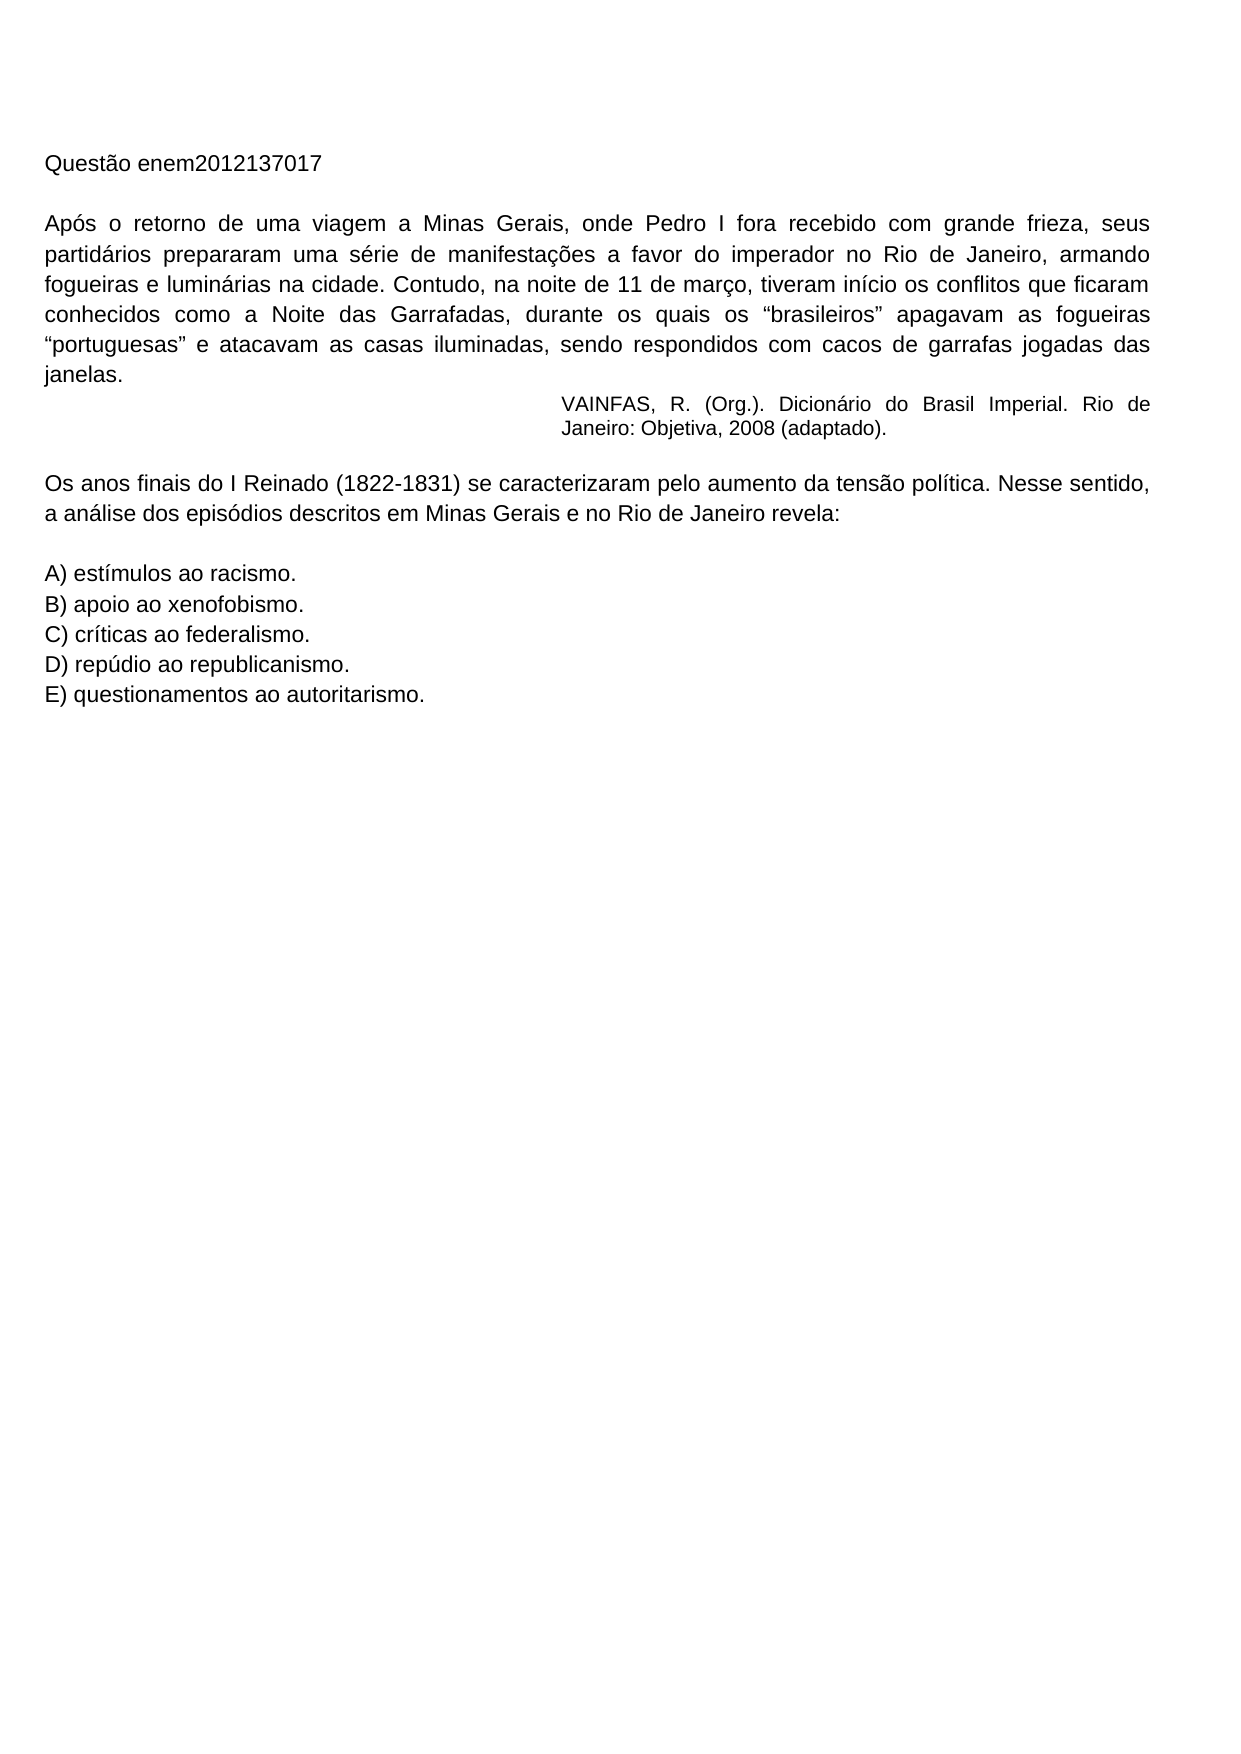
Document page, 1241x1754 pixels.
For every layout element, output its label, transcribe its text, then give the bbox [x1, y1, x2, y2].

text Questão enem2012137017 [44, 150, 1151, 176]
text A) estímulos ao racismo. [44, 560, 1151, 587]
text B) apoio ao xenofobismo. [44, 591, 1151, 617]
text E) questionamentos ao autoritarismo. [44, 681, 1151, 708]
text C) críticas ao federalismo. [44, 621, 1151, 647]
text D) repúdio ao republicanismo. [44, 651, 1151, 677]
text VAINFAS, R. (Org.). Dicionário do Brasil Imperial. Rio de Janeiro: Objetiva, 2008 (adaptado). [561, 392, 1151, 439]
text Após o retorno de uma viagem a Minas Gerais, onde Pedro I fora recebido com grande frieza, seus partidários prepararam uma série de manifestações a favor do imperador no Rio de Janeiro, armando fogueiras e luminárias na cidade. Contudo, na noite de 11 de março, tiveram início os conflitos que ficaram conhecidos como a Noite das Garrafadas, durante os quais os “brasileiros” apagavam as fogueiras “portuguesas” e atacavam as casas iluminadas, sendo respondidos com cacos de garrafas jogadas das janelas. [44, 210, 1151, 388]
text Os anos finais do I Reinado (1822-1831) se caracterizaram pelo aumento da tensão política. Nesse sentido, a análise dos episódios descritos em Minas Gerais e no Rio de Janeiro revela: [44, 470, 1151, 526]
